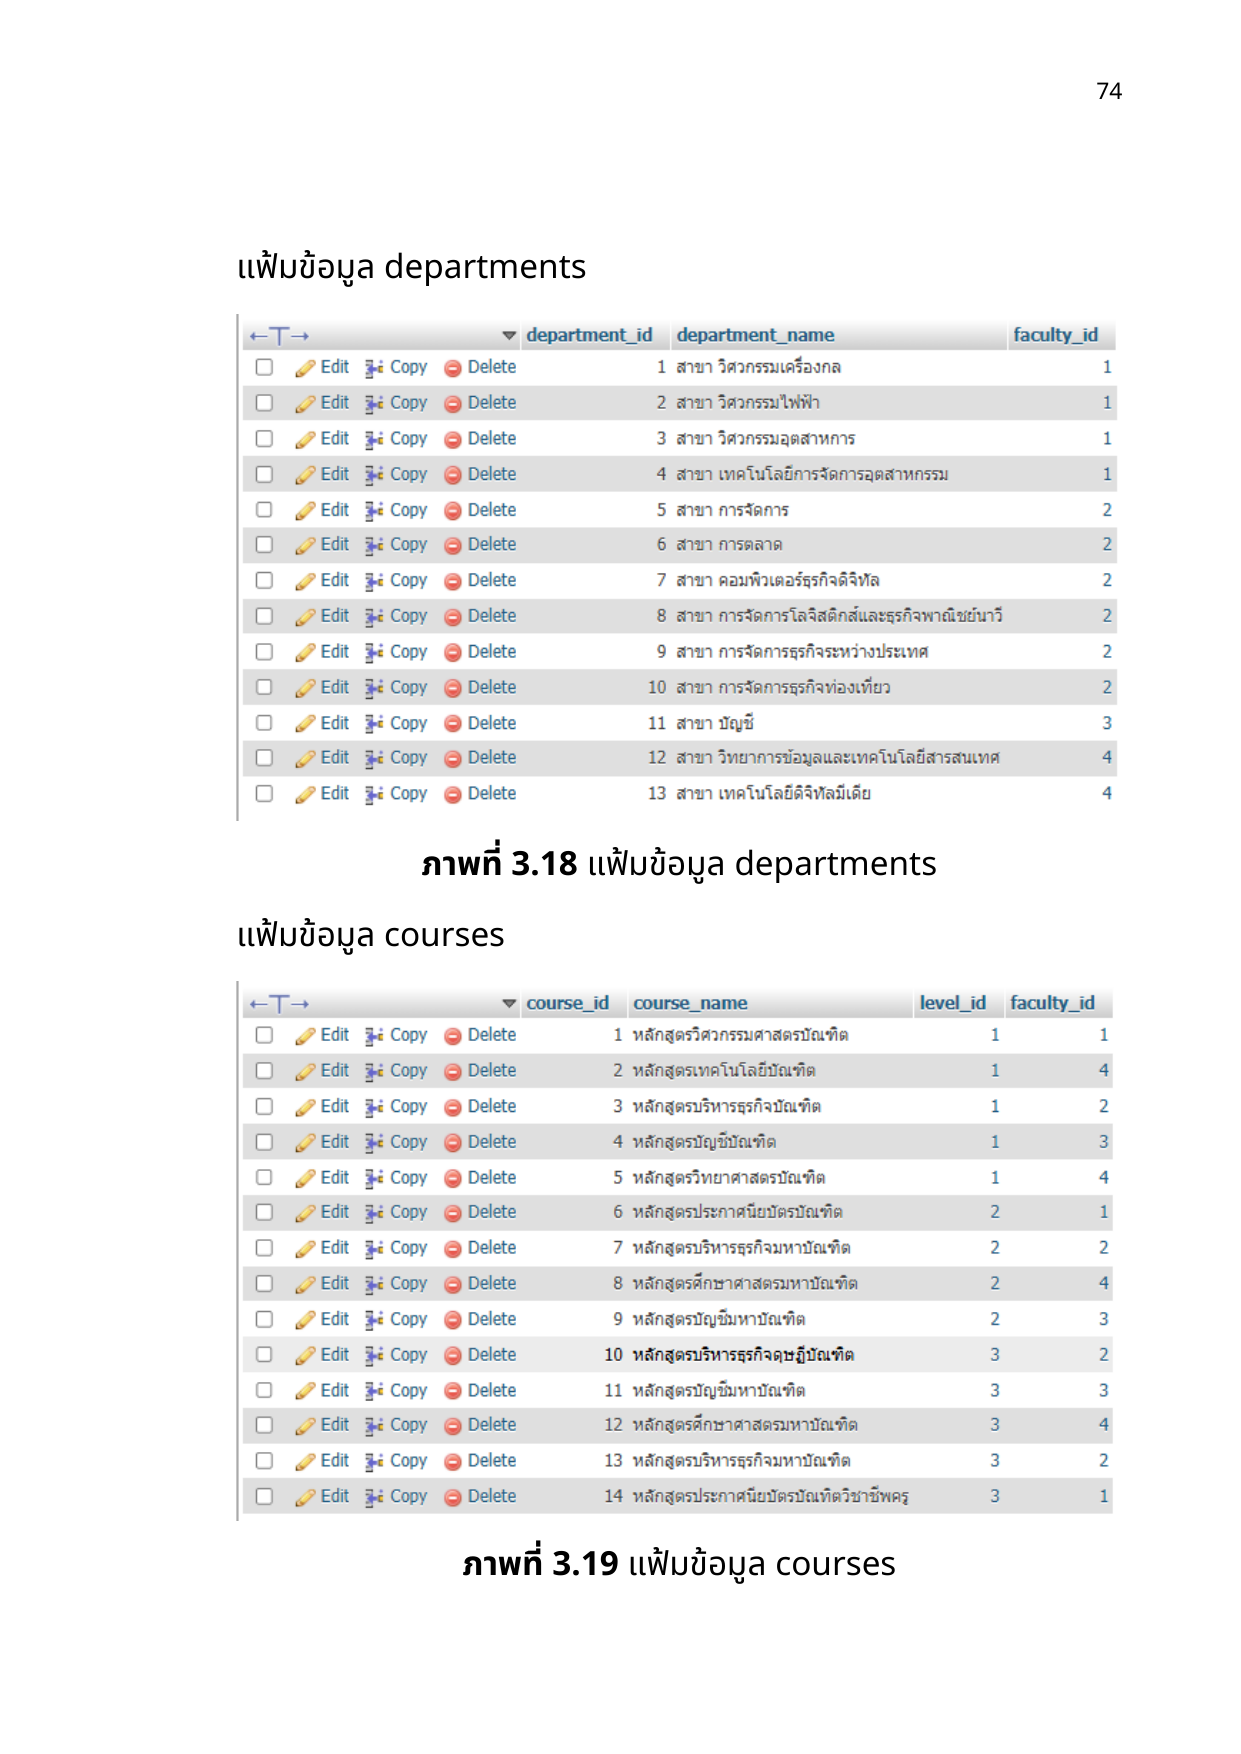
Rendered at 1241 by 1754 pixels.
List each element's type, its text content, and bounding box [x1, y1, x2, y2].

picture [236, 981, 1123, 1521]
text ภาพที่ 3.18 แฟ้มข้อมูล departments [236, 839, 1122, 890]
picture [236, 314, 1123, 821]
text ภาพที่ 3.19 แฟ้มข้อมูล courses [236, 1540, 1122, 1591]
text แฟ้มข้อมูล courses [236, 911, 1122, 961]
text แฟ้มข้อมูล departments [236, 243, 1122, 293]
